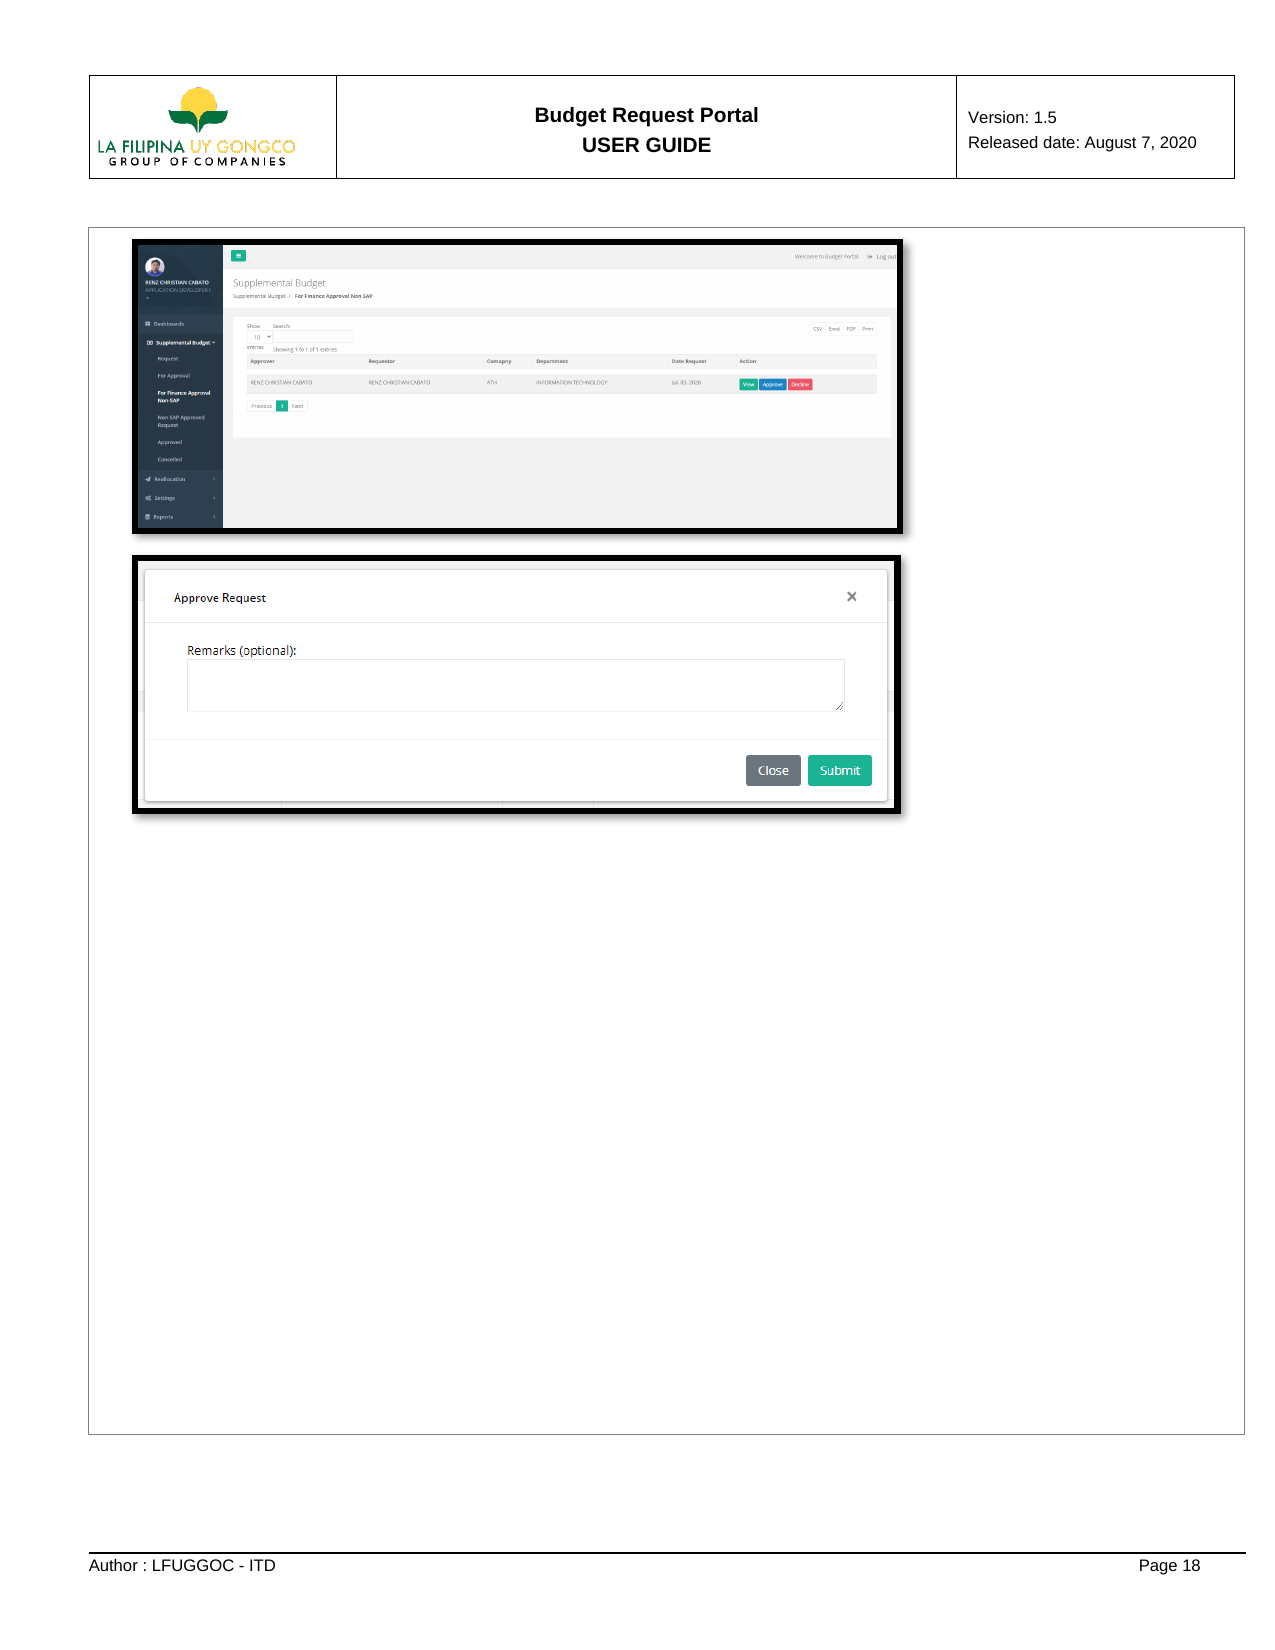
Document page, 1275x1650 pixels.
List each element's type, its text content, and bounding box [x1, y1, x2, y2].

picture [138, 245, 897, 528]
picture [95, 82, 298, 177]
picture [138, 561, 894, 808]
